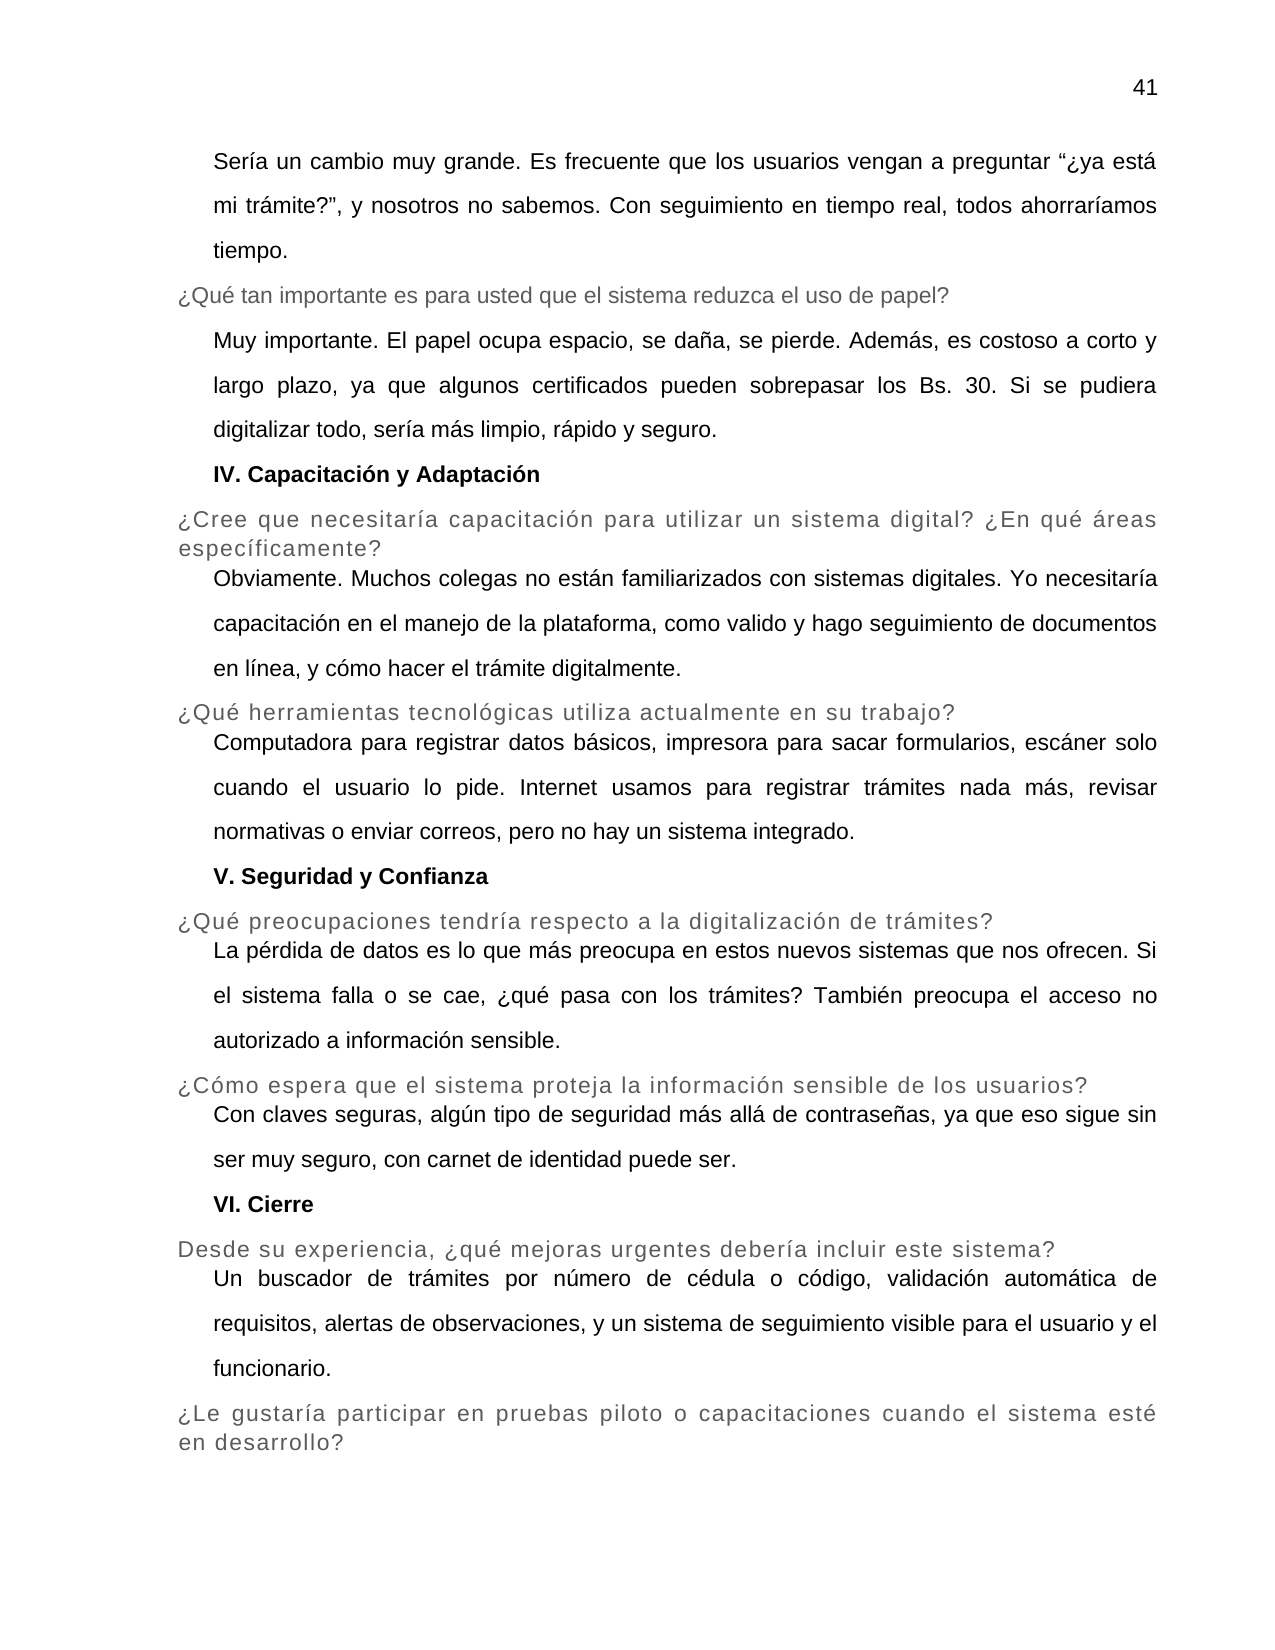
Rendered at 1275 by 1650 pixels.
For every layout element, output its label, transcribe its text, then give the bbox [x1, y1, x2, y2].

text Obviamente. Muchos colegas no están familiarizados con sistemas digitales. Yo necesitaría capacitación en el manejo de la plataforma, como valido y hago seguimiento de documentos en línea, y cómo hacer el trámite digitalmente. [213, 565, 1158, 681]
subtitle Desde su experiencia, ¿qué mejoras urgentes debería incluir este sistema? [177, 1236, 1158, 1262]
subtitle ¿Cree que necesitaría capacitación para utilizar un sistema digital? ¿En qué áreas específicamente? [177, 506, 1158, 562]
text Muy importante. El papel ocupa espacio, se daña, se pierde. Además, es costoso a corto y largo plazo, ya que algunos certificados pueden sobrepasar los Bs. 30. Si se pudiera digitalizar todo, sería más limpio, rápido y seguro. [213, 327, 1158, 443]
text ¿Qué tan importante es para usted que el sistema reduzca el uso de papel? [177, 282, 1158, 308]
text La pérdida de datos es lo que más preocupa en estos nuevos sistemas que nos ofrecen. Si el sistema falla o se cae, ¿qué pasa con los trámites? También preocupa el acceso no autorizado a información sensible. [213, 937, 1158, 1053]
subtitle ¿Cómo espera que el sistema proteja la información sensible de los usuarios? [177, 1072, 1158, 1098]
text Computadora para registrar datos básicos, impresora para sacar formularios, escáner solo cuando el usuario lo pide. Internet usamos para registrar trámites nada más, revisar normativas o enviar correos, pero no hay un sistema integrado. [213, 729, 1158, 845]
subtitle ¿Qué herramientas tecnológicas utiliza actualmente en su trabajo? [177, 699, 1158, 726]
text V. Seguridad y Confianza [213, 863, 1158, 889]
text Sería un cambio muy grande. Es frecuente que los usuarios vengan a preguntar “¿ya está mi trámite?”, y nosotros no sabemos. Con seguimiento en tiempo real, todos ahorraríamos tiempo. [213, 148, 1158, 263]
text VI. Cierre [213, 1191, 1158, 1217]
text Un buscador de trámites por número de cédula o código, validación automática de requisitos, alertas de observaciones, y un sistema de seguimiento visible para el usuario y el funcionario. [213, 1265, 1158, 1381]
subtitle ¿Qué preocupaciones tendría respecto a la digitalización de trámites? [177, 908, 1158, 934]
text Con claves seguras, algún tipo de seguridad más allá de contraseñas, ya que eso sigue sin ser muy seguro, con carnet de identidad puede ser. [213, 1101, 1158, 1172]
subtitle ¿Le gustaría participar en pruebas piloto o capacitaciones cuando el sistema esté en desarrollo? [177, 1399, 1158, 1455]
text IV. Capacitación y Adaptación [213, 461, 1158, 487]
